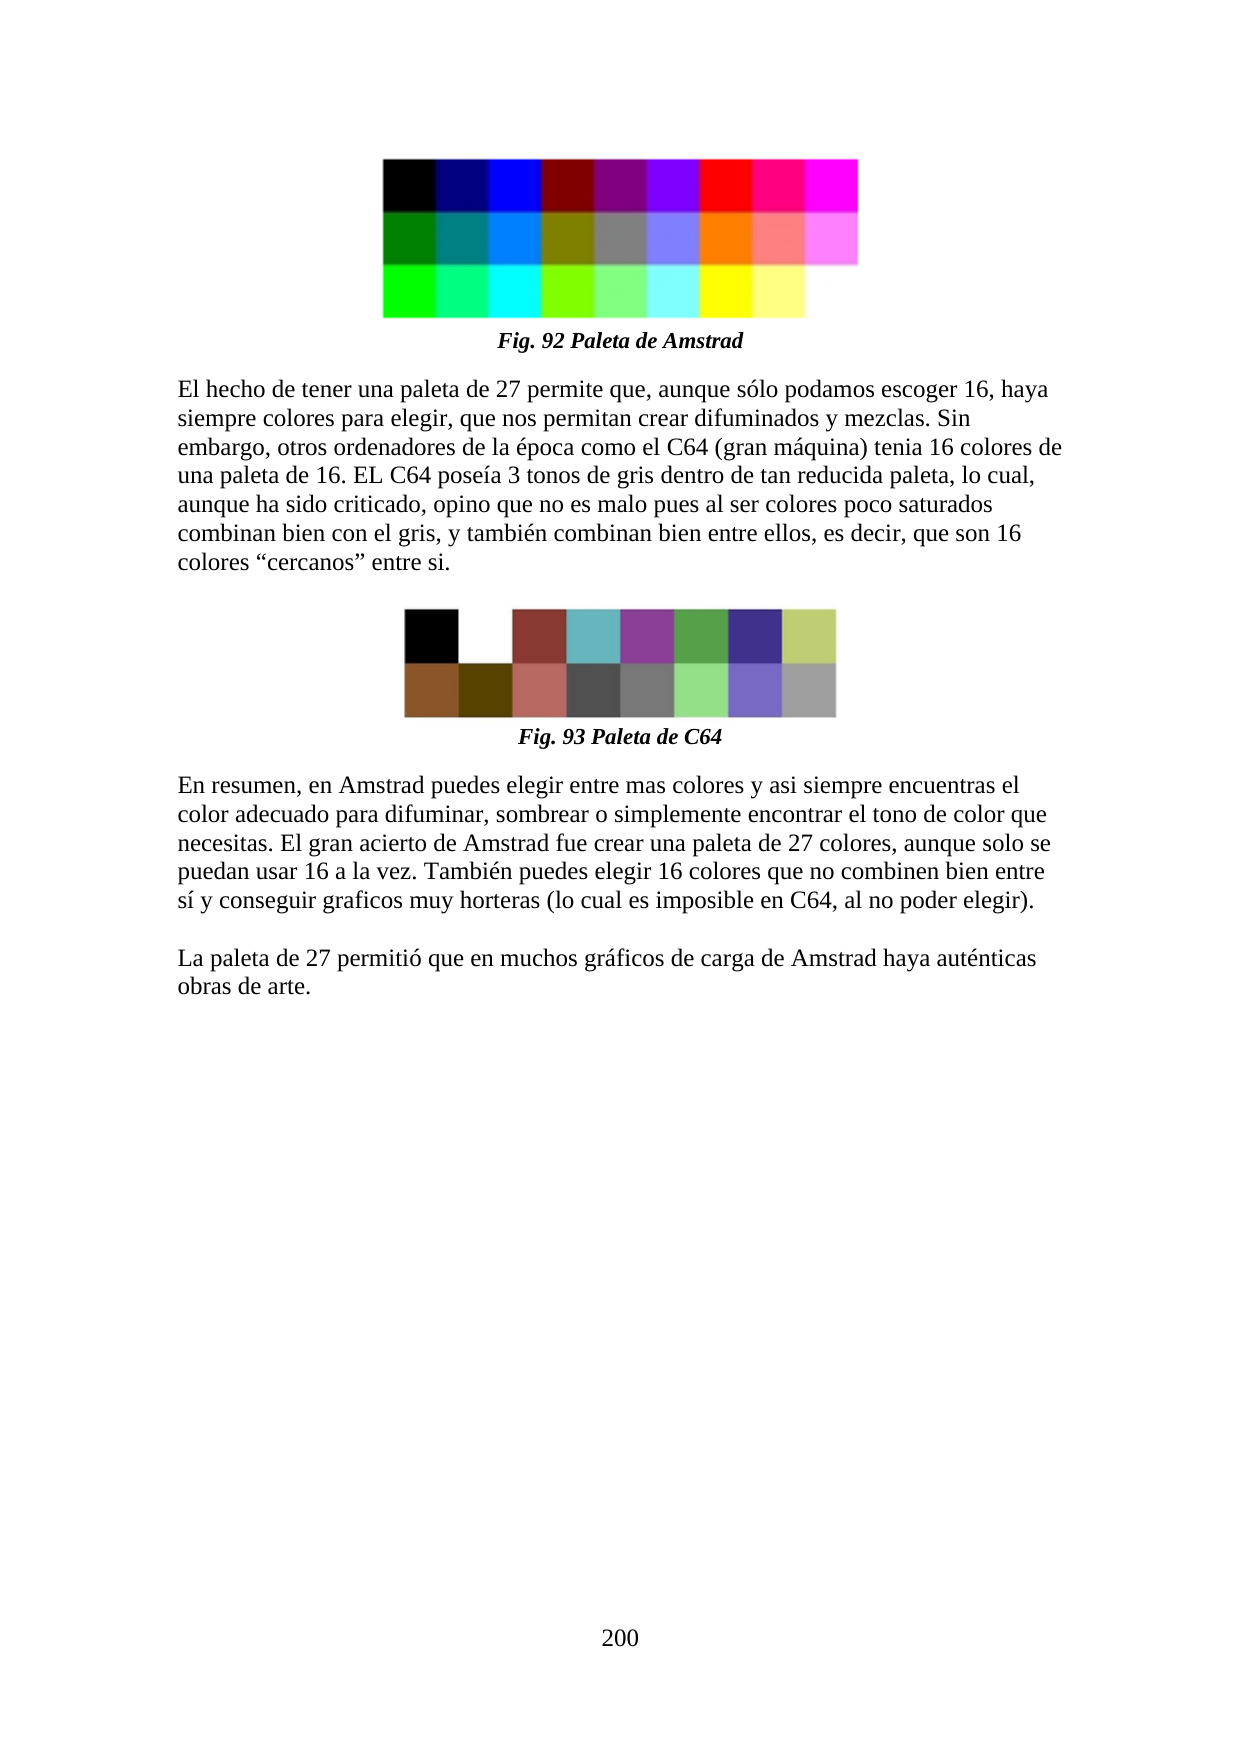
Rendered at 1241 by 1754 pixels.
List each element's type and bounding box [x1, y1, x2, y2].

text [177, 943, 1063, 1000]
picture [373, 147, 867, 327]
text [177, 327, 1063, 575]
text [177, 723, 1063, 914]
picture [399, 604, 842, 723]
